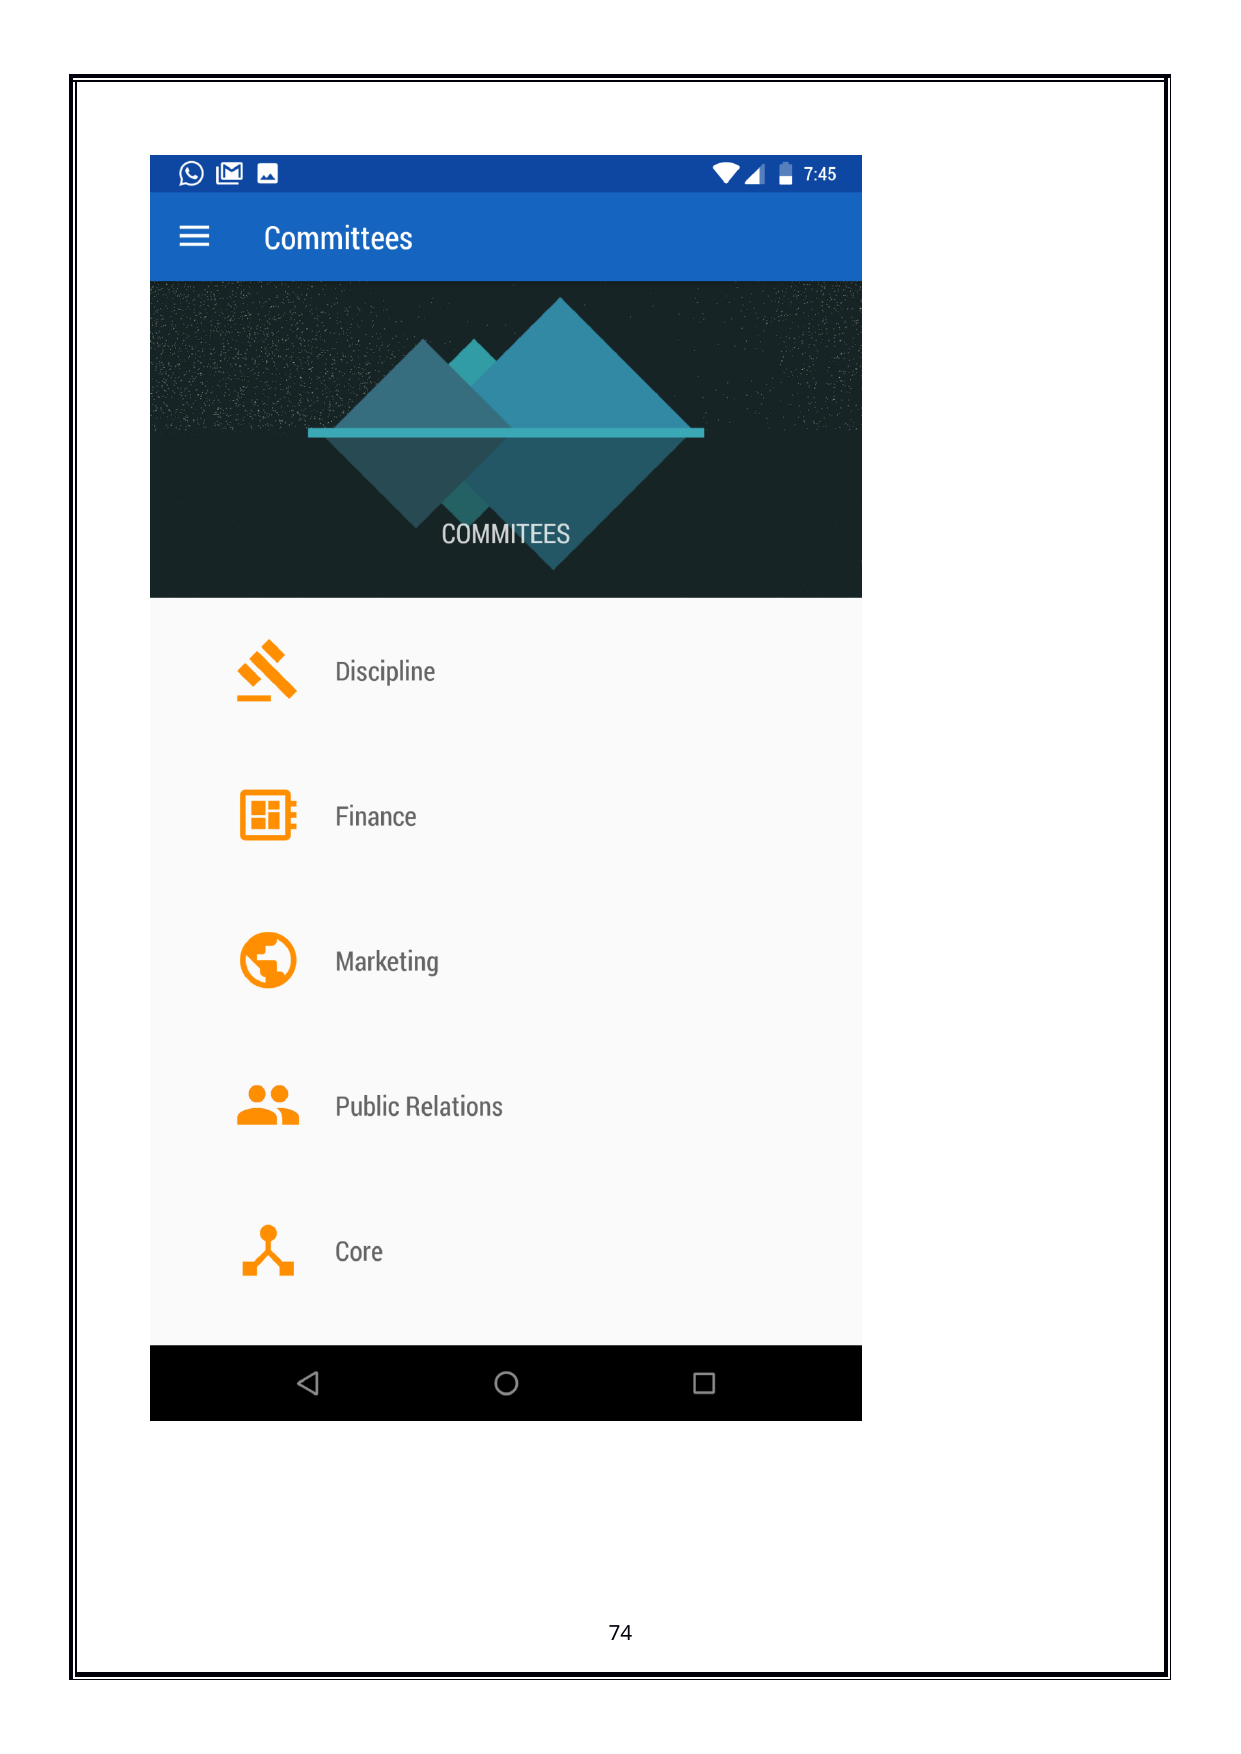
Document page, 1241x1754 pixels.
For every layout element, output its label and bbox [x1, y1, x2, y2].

picture [150, 155, 862, 1421]
